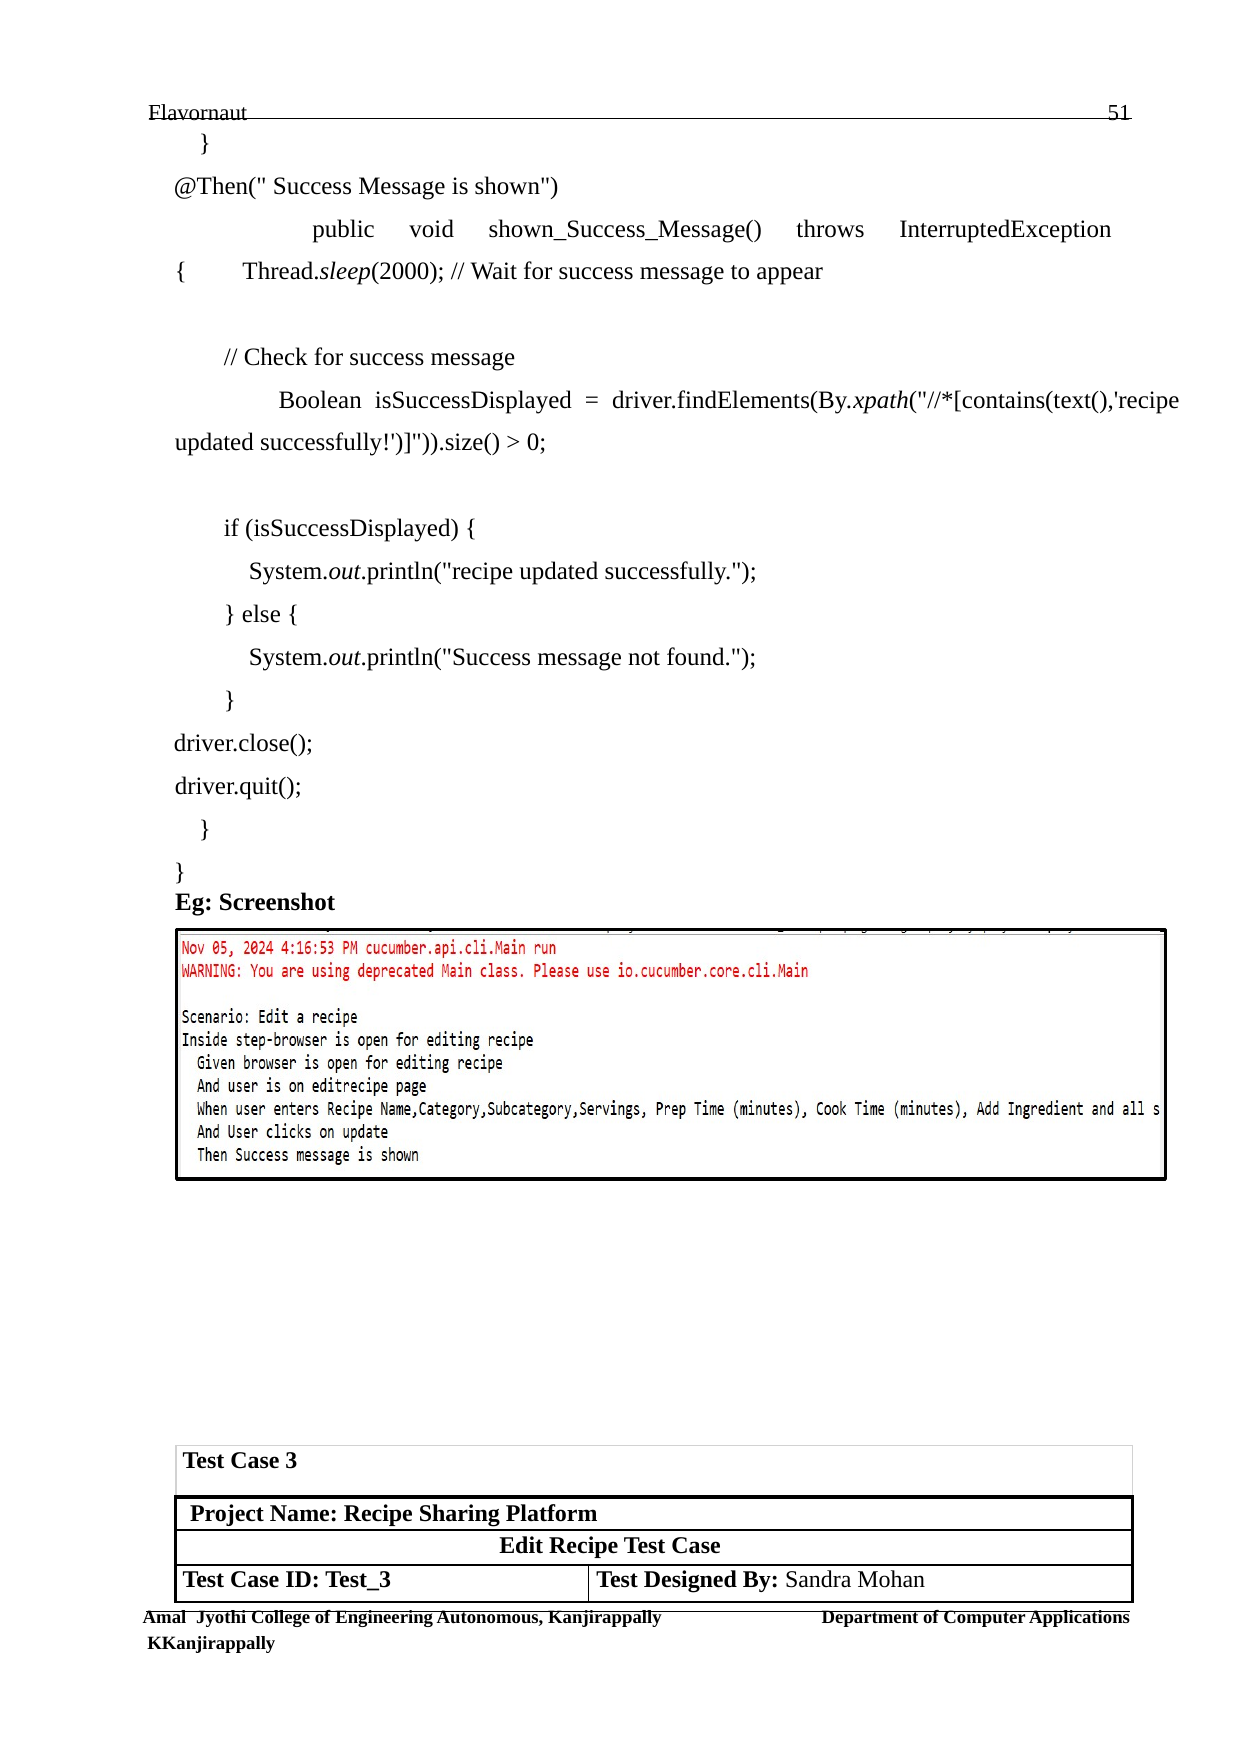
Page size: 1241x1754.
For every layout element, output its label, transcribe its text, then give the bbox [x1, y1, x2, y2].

text System.out.println("recipe updated successfully."); [173, 556, 1179, 585]
text } [173, 814, 1179, 842]
text System.out.println("Success message not found."); [173, 642, 1179, 671]
table_cell Test Case ID: Test_3 [177, 1566, 588, 1601]
table_header Test Case 3 [177, 1446, 1132, 1495]
text } [173, 857, 1179, 885]
text // Check for success message [173, 342, 1179, 371]
picture [178, 931, 1164, 1177]
table_cell Test Designed By: Sandra Mohan [589, 1566, 1131, 1601]
text driver.close(); driver.quit(); [173, 728, 450, 799]
text public void shown_Success_Message() throws InterruptedException { Thread.sleep(2000); // Wait for success message to appear [173, 214, 1112, 285]
text } else { [173, 599, 1179, 628]
text Boolean isSuccessDisplayed = driver.findElements(By.xpath("//*[contains(text(),'recipe updated successfully!')]")).size() > 0; [173, 385, 1179, 456]
text } [173, 128, 1179, 157]
table_cell Edit Recipe Test Case [177, 1531, 1131, 1564]
text @Then(" Success Message is shown") [173, 171, 1179, 199]
table_cell Project Name: Recipe Sharing Platform [177, 1499, 1131, 1529]
text if (isSuccessDisplayed) { [173, 513, 1179, 542]
text } [173, 685, 1179, 714]
